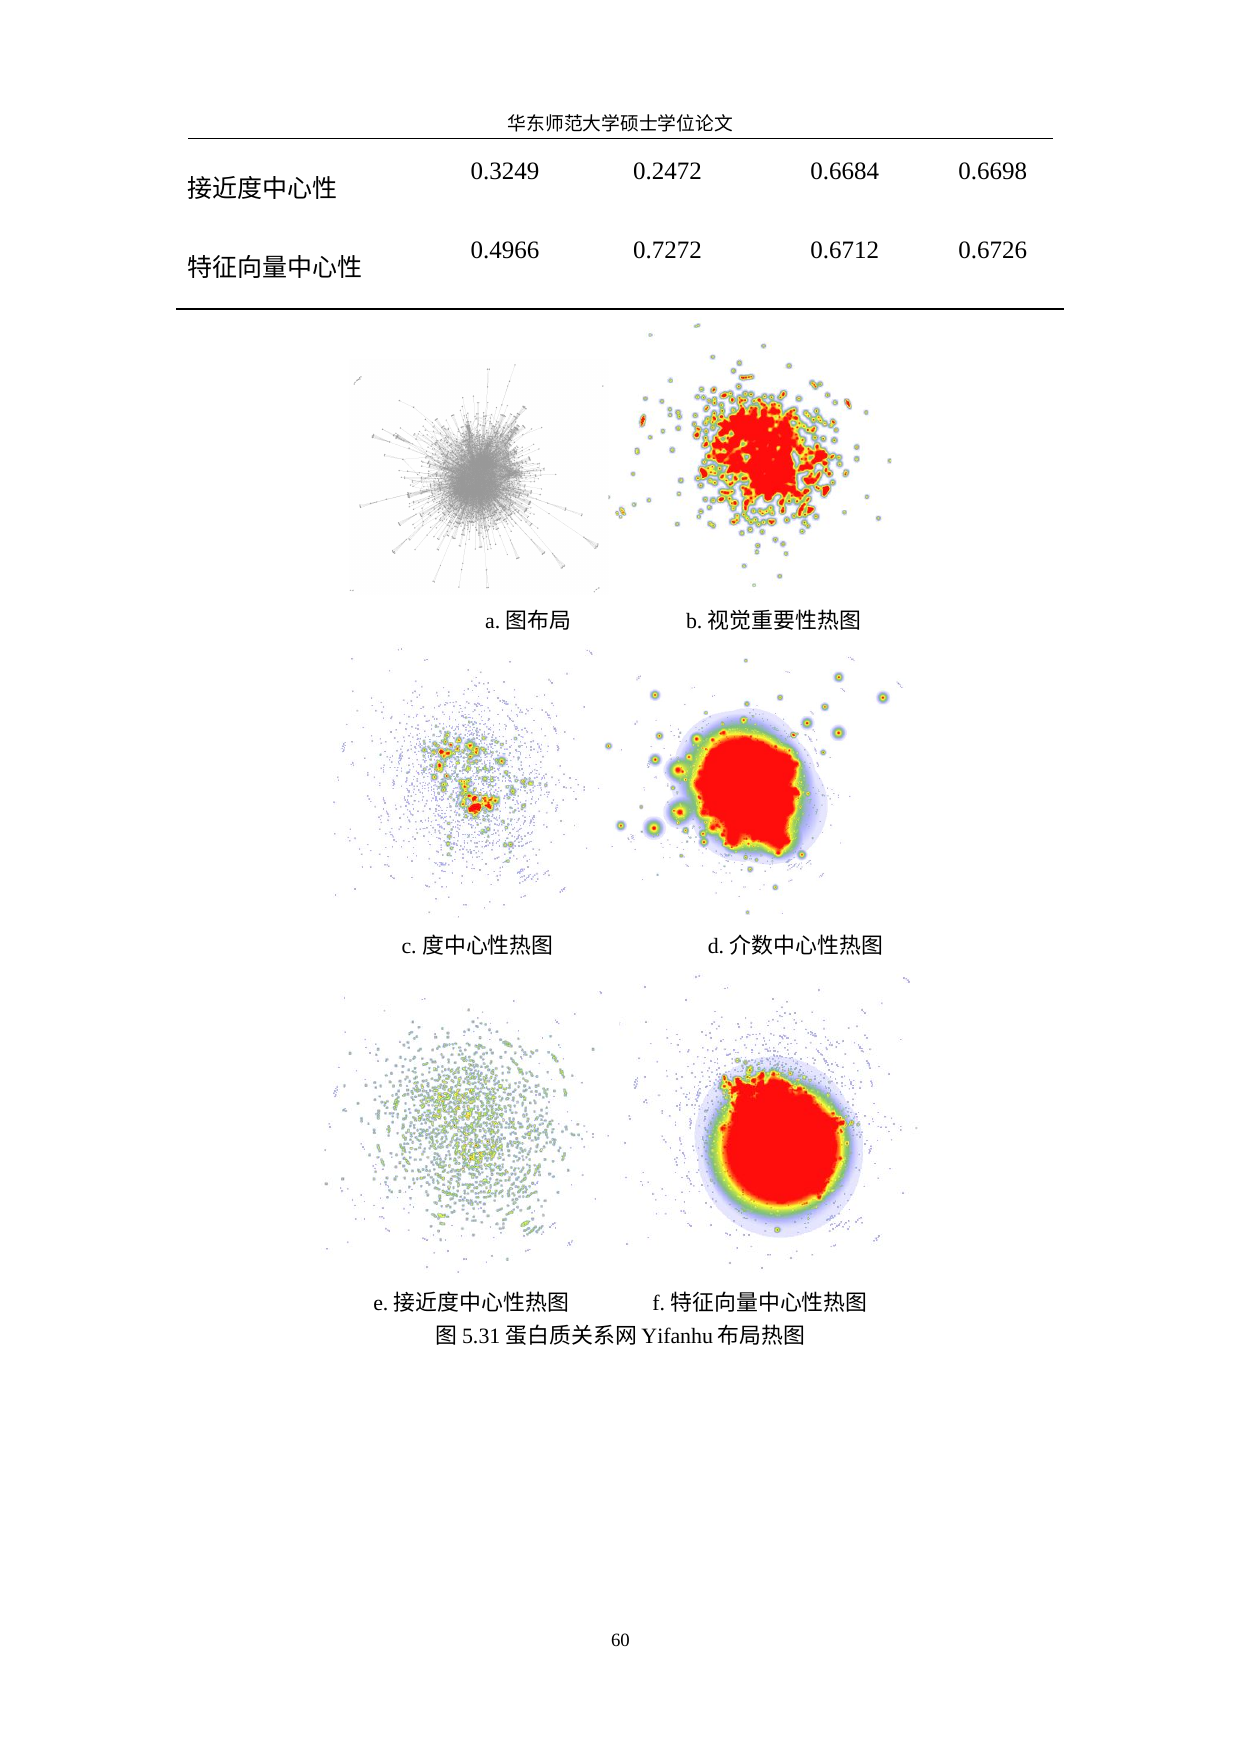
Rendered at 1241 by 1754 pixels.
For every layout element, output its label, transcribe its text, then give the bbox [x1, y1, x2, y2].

table_cell 0.6684 [768, 150, 921, 229]
table_cell 0.4966 [443, 229, 566, 308]
table_cell 特征向量中心性 [176, 229, 443, 308]
text e. 接近度中心性热图 f. 特征向量中心性热图 [187, 1285, 1053, 1317]
picture [320, 970, 920, 1274]
table_cell 0.6726 [921, 229, 1064, 308]
table_cell 0.3249 [443, 150, 566, 229]
text a. 图布局 b. 视觉重要性热图 [238, 602, 1053, 635]
picture [333, 644, 908, 918]
table_cell 0.2472 [566, 150, 768, 229]
table_cell 0.7272 [566, 229, 768, 308]
table_cell 0.6698 [921, 150, 1064, 229]
table_cell 接近度中心性 [176, 150, 443, 229]
text c. 度中心性热图 d. 介数中心性热图 [231, 927, 1053, 960]
table_cell 0.6712 [768, 229, 921, 308]
picture [348, 317, 892, 595]
